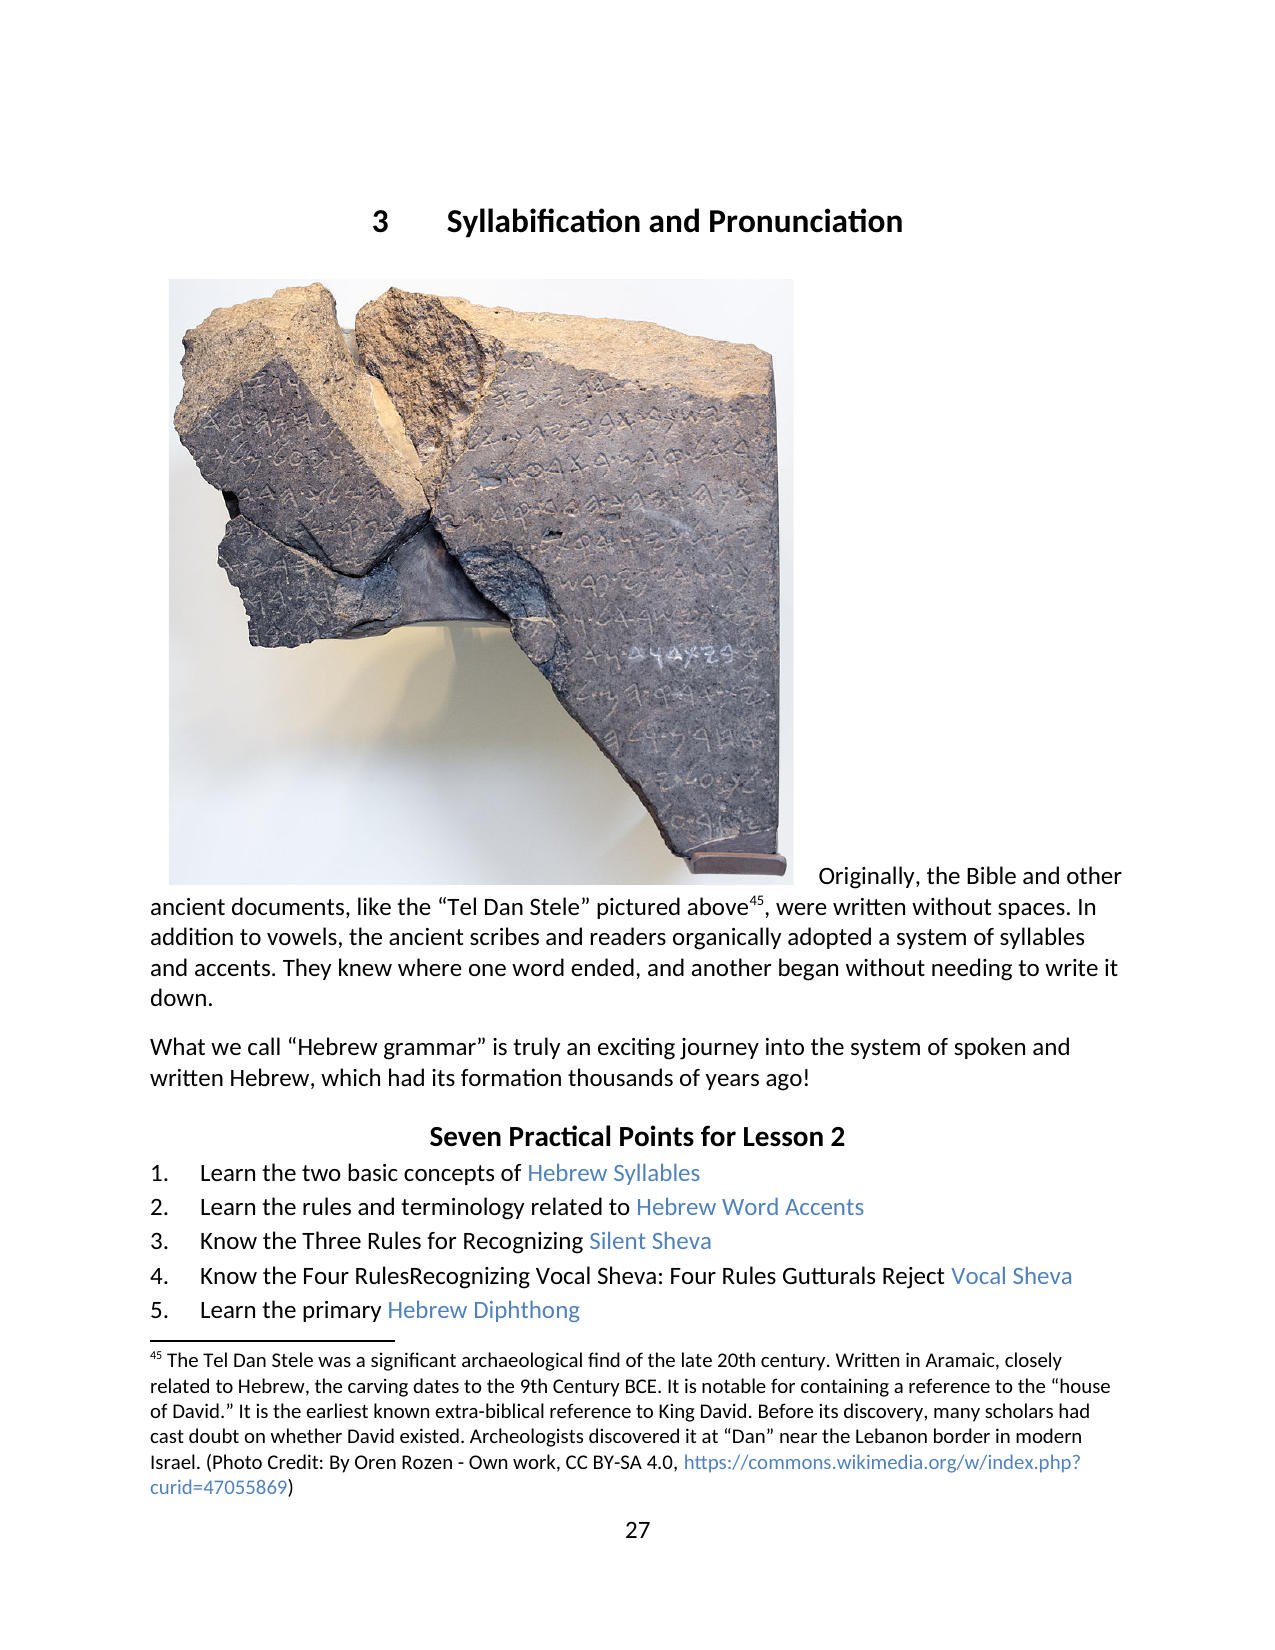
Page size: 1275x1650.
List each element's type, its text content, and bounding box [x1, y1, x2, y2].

list Learn the rules and terminology related to Hebrew Word Accents [150, 1191, 1125, 1222]
list Know the Three Rules for Recognizing Silent Sheva [150, 1226, 1125, 1256]
list Learn the primary Hebrew Diphthong [150, 1294, 1125, 1324]
list Know the Four RulesRecognizing Vocal Sheva: Four Rules Gutturals Reject Vocal Sheva [150, 1260, 1125, 1290]
text What we call “Hebrew grammar” is truly an exciting journey into the system of spoken and written Hebrew, which had its formation thousands of years ago! [150, 1032, 1125, 1093]
subtitle 3 Syllabification and Pronunciation [150, 200, 1125, 241]
subtitle Seven Practical Points for Lesson 2 [150, 1118, 1125, 1153]
picture [168, 279, 794, 885]
list Learn the two basic concepts of Hebrew Syllables [150, 1157, 1125, 1187]
